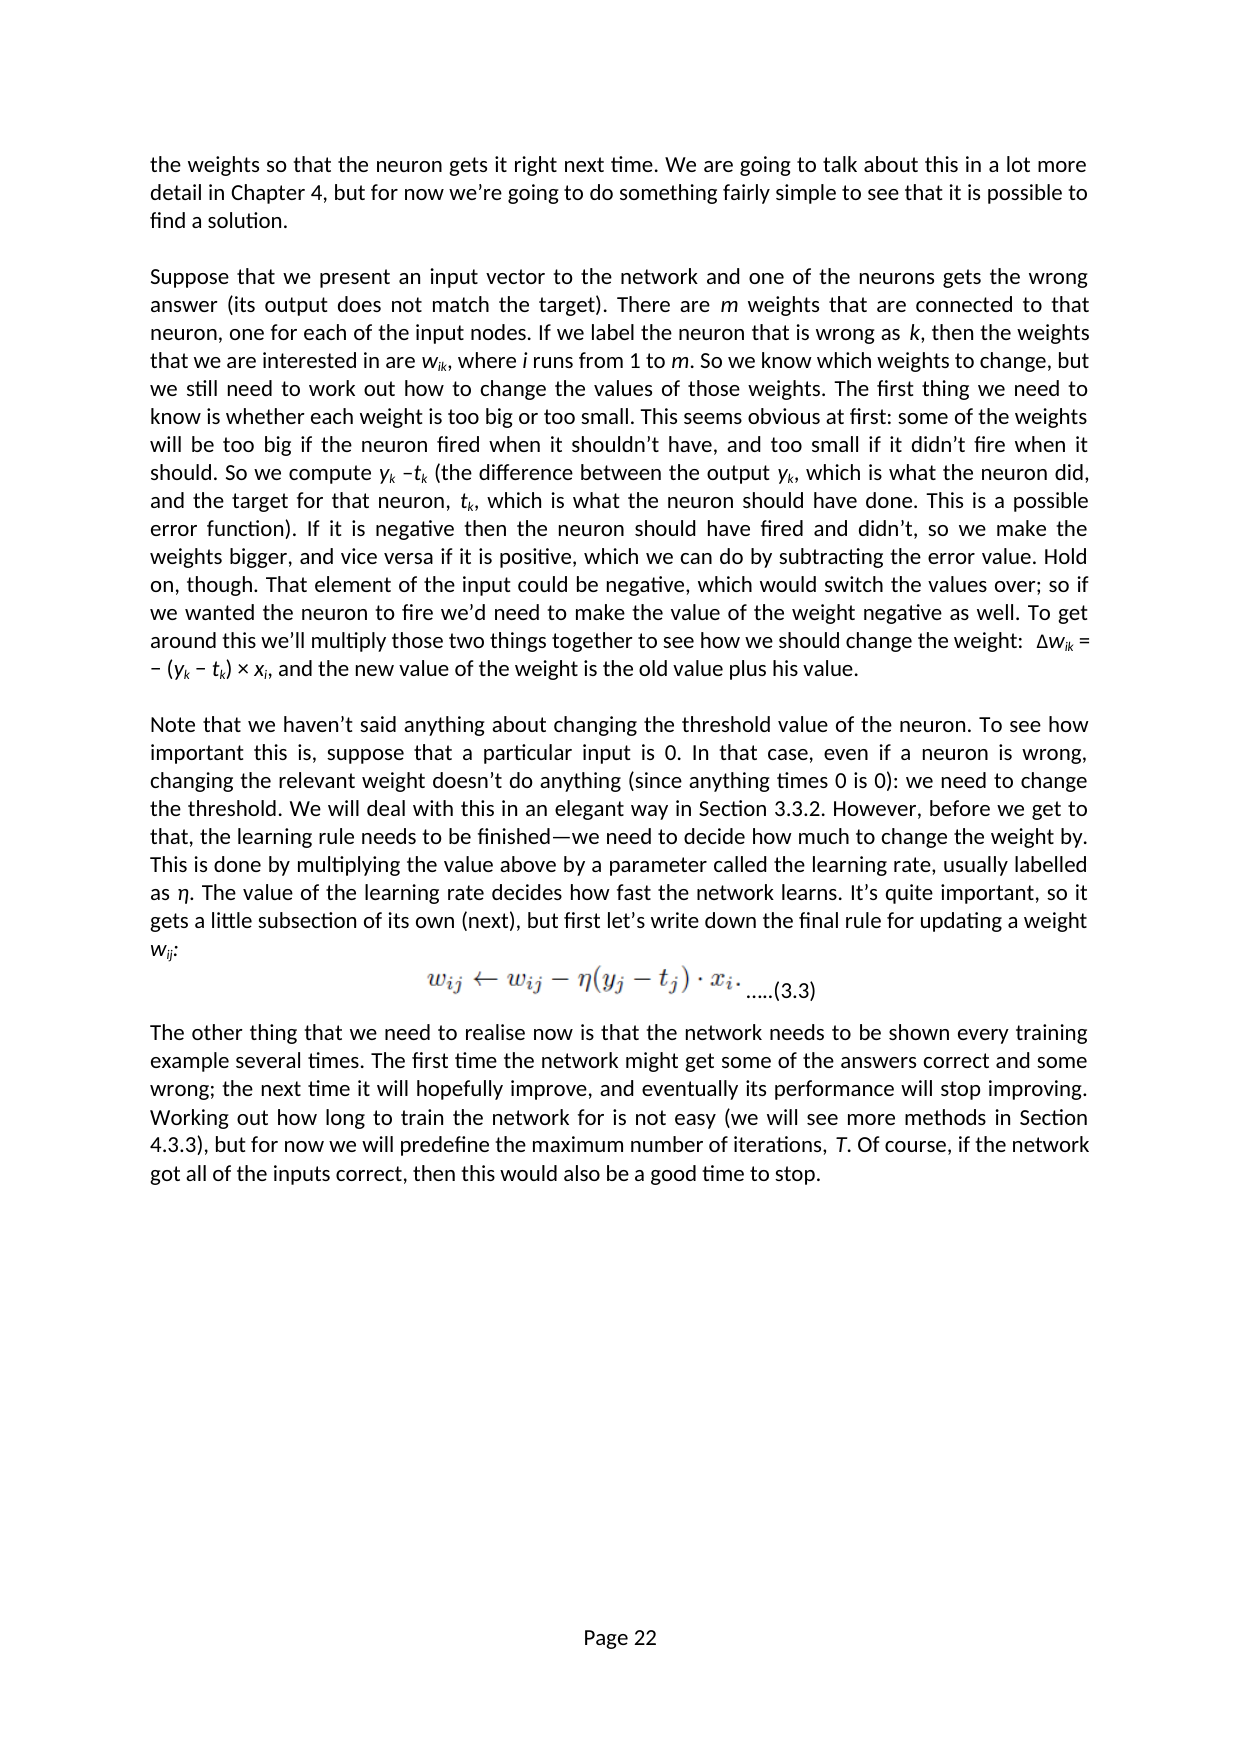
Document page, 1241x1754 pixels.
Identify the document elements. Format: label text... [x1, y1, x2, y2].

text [150, 150, 1090, 234]
picture [423, 962, 747, 999]
text The other thing that we need to realise now is that the network needs to be shown every training example several times. The first time the network might get some of the answers correct and some wrong; the next time it will hopefully improve, and eventually its performance will stop improving. Working out how long to train the network for is not easy (we will see more methods in Section 4.3.3), but for now we will predefine the maximum number of iterations, T. Of course, if the network got all of the inputs correct, then this would also be a good time to stop. [150, 1018, 1090, 1187]
text Note that we haven’t said anything about changing the threshold value of the neuron. To see how important this is, suppose that a particular input is 0. In that case, even if a neuron is wrong, changing the relevant weight doesn’t do anything (since anything times 0 is 0): we need to change the threshold. We will deal with this in an elegant way in Section 3.3.2. However, before we get to that, the learning rule needs to be finished—we need to decide how much to change the weight by. This is done by multiplying the value above by a parameter called the learning rate, usually labelled as η. The value of the learning rate decides how fast the network learns. It’s quite important, so it gets a little subsection of its own (next), but first let’s write down the final rule for updating a weight wij: [150, 710, 1090, 963]
text Suppose that we present an input vector to the network and one of the neurons gets the wrong answer (its output does not match the target). There are m weights that are connected to that neuron, one for each of the input nodes. If we label the neuron that is wrong as k, then the weights that we are interested in are wik, where i runs from 1 to m. So we know which weights to change, but we still need to work out how to change the values of those weights. The first thing we need to know is whether each weight is too big or too small. This seems obvious at first: some of the weights will be too big if the neuron fired when it shouldn’t have, and too small if it didn’t fire when it should. So we compute yk –tk (the difference between the output yk, which is what the neuron did, and the target for that neuron, tk, which is what the neuron should have done. This is a possible error function). If it is negative then the neuron should have fired and didn’t, so we make the weights bigger, and vice versa if it is positive, which we can do by subtracting the error value. Hold on, though. That element of the input could be negative, which would switch the values over; so if we wanted the neuron to fire we’d need to make the value of the weight negative as well. To get around this we’ll multiply those two things together to see how we should change the weight: Δwik = − (yk − tk) × xi, and the new value of the weight is the old value plus his value. [150, 262, 1090, 682]
